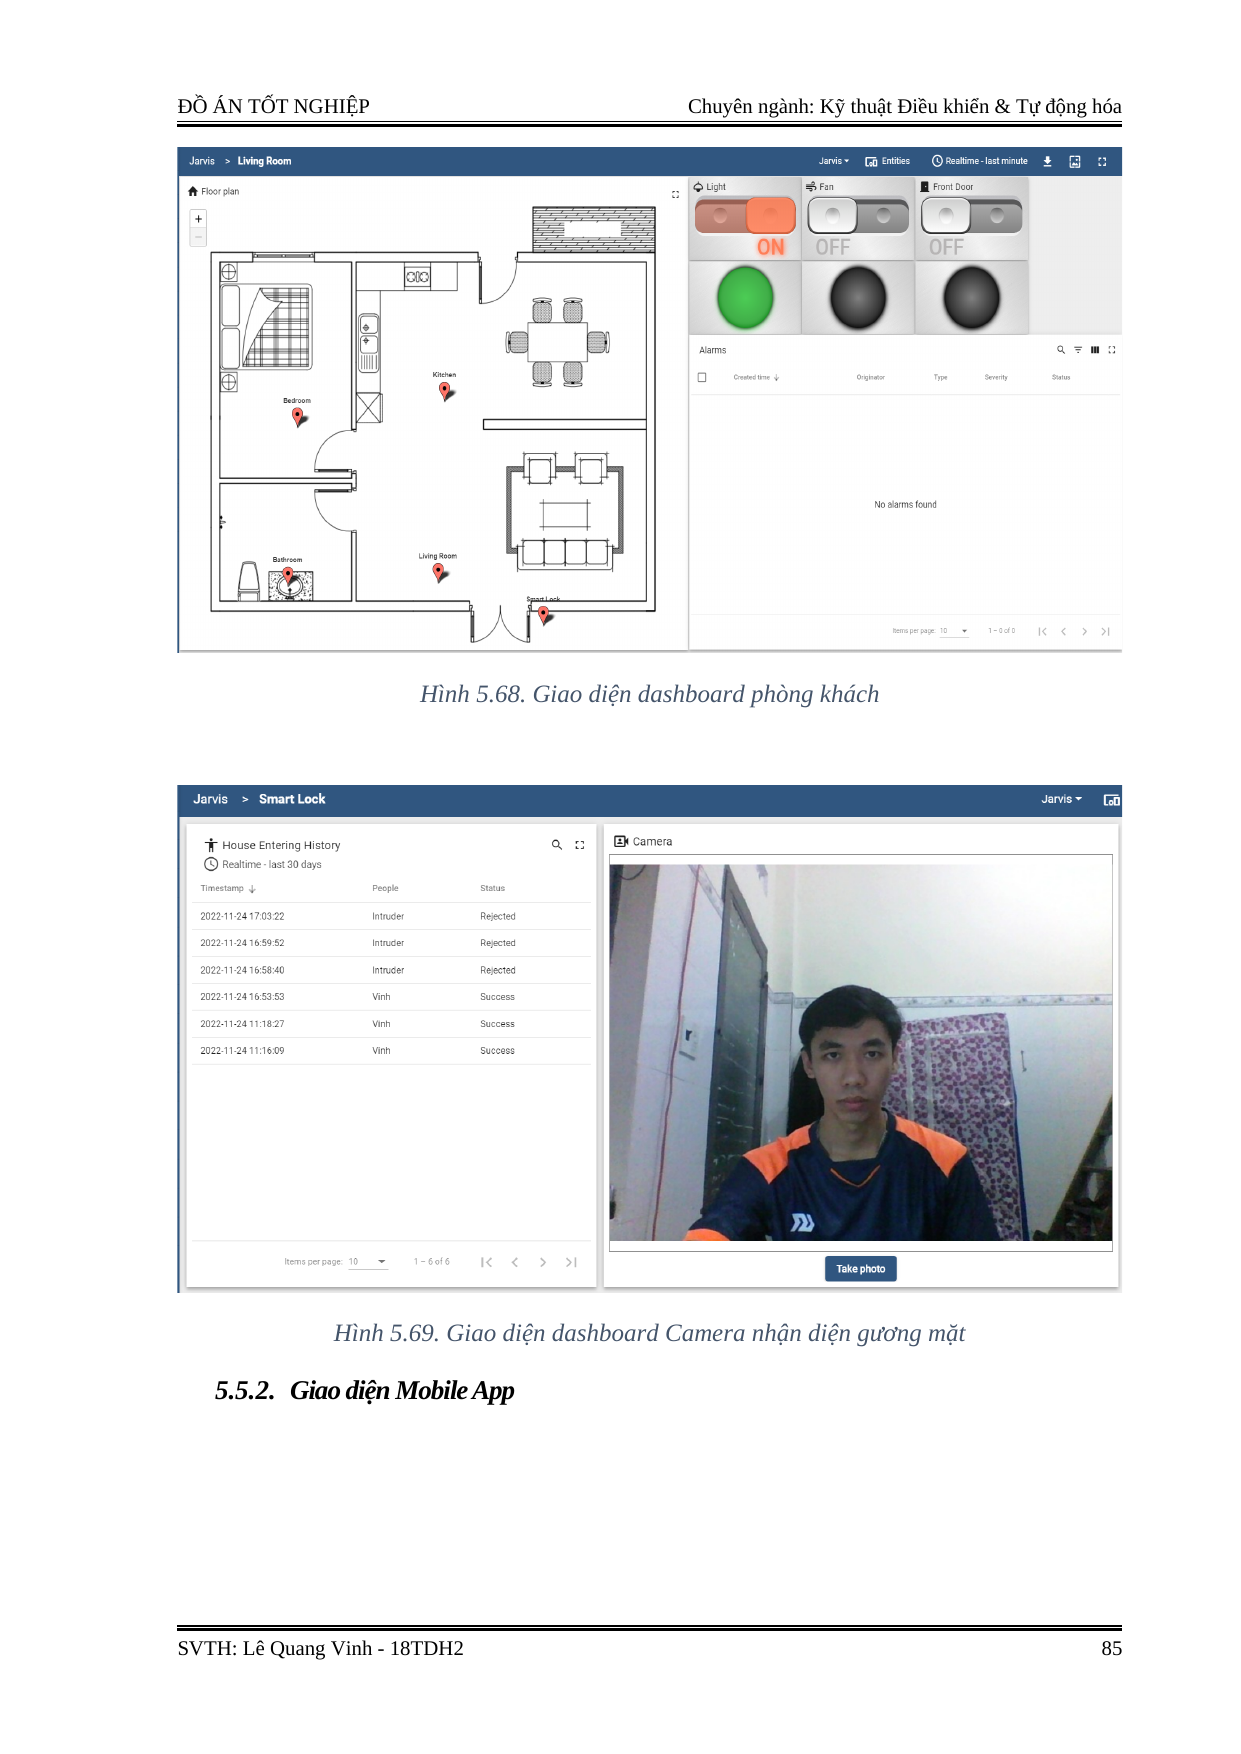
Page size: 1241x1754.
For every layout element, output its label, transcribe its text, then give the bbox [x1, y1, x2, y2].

subtitle Giao diện Mobile App [215, 1374, 1122, 1405]
picture [177, 785, 1123, 1293]
picture [177, 147, 1123, 653]
